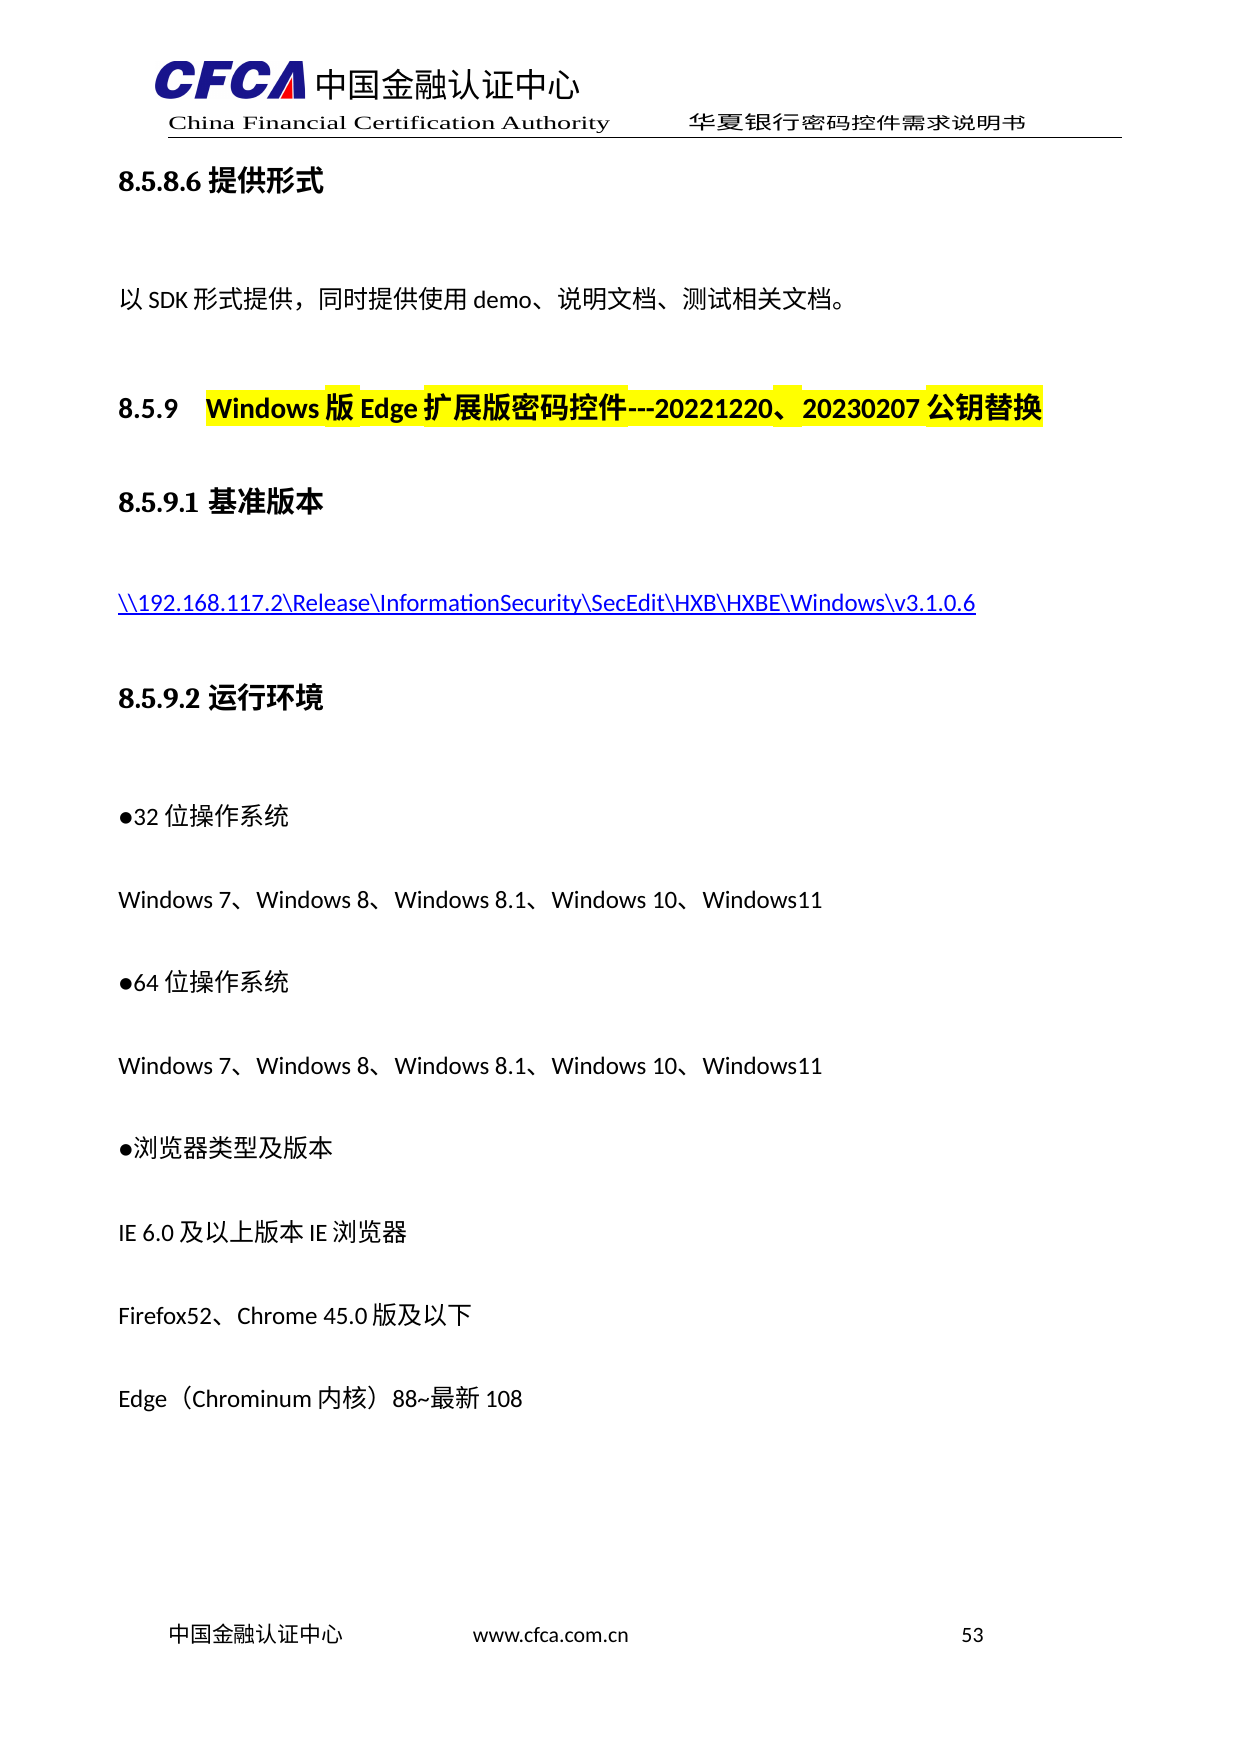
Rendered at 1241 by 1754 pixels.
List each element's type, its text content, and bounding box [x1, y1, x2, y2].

text Edge（Chrominum内核）88~最新108 [118, 1364, 1122, 1429]
text ●32 位操作系统 [118, 782, 1122, 847]
text Windows 7、Windows 8、Windows 8.1、Windows 10、Windows11 [118, 865, 1122, 930]
picture [155, 61, 306, 99]
text Windows 7、Windows 8、Windows 8.1、Windows 10、Windows11 [118, 1031, 1122, 1096]
text \\192.168.117.2\Release\InformationSecurity\SecEdit\HXB\HXBE\Windows\v3.1.0.6 [118, 586, 1122, 619]
subtitle 基准版本 [118, 467, 1122, 532]
text 以SDK形式提供，同时提供使用demo、说明文档、测试相关文档。 [118, 265, 1122, 330]
text Firefox52、Chrome 45.0版及以下 [118, 1281, 1122, 1346]
subtitle 提供形式 [118, 146, 1122, 211]
text ●64 位操作系统 [118, 948, 1122, 1013]
subtitle Windows版Edge扩展版密码控件---20221220、20230207公钥替换 [118, 373, 1122, 438]
text ●浏览器类型及版本 [118, 1114, 1122, 1179]
text IE 6.0及以上版本IE浏览器 [118, 1198, 1122, 1263]
subtitle 运行环境 [118, 663, 1122, 728]
